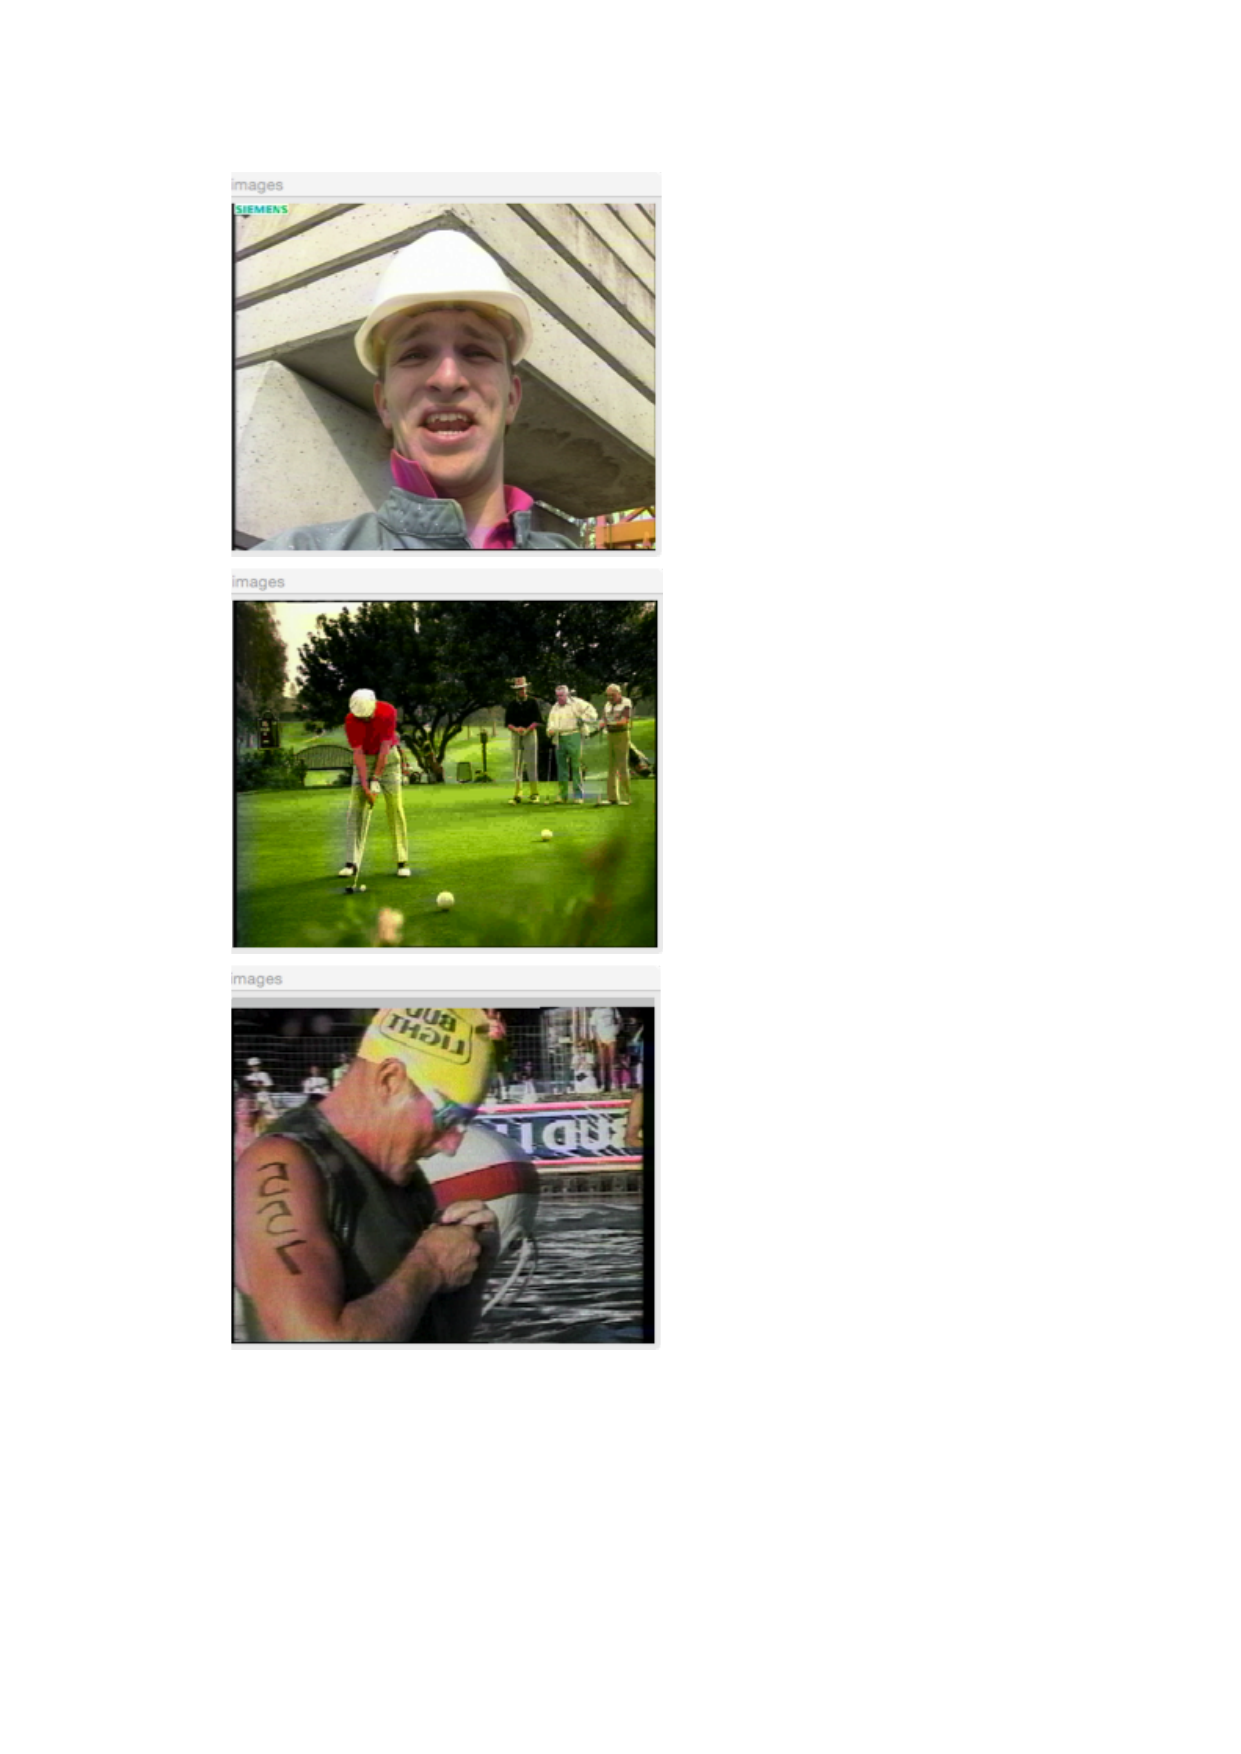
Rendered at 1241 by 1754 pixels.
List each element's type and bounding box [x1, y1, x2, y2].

picture [231, 965, 661, 1350]
picture [231, 568, 663, 954]
picture [231, 172, 662, 557]
